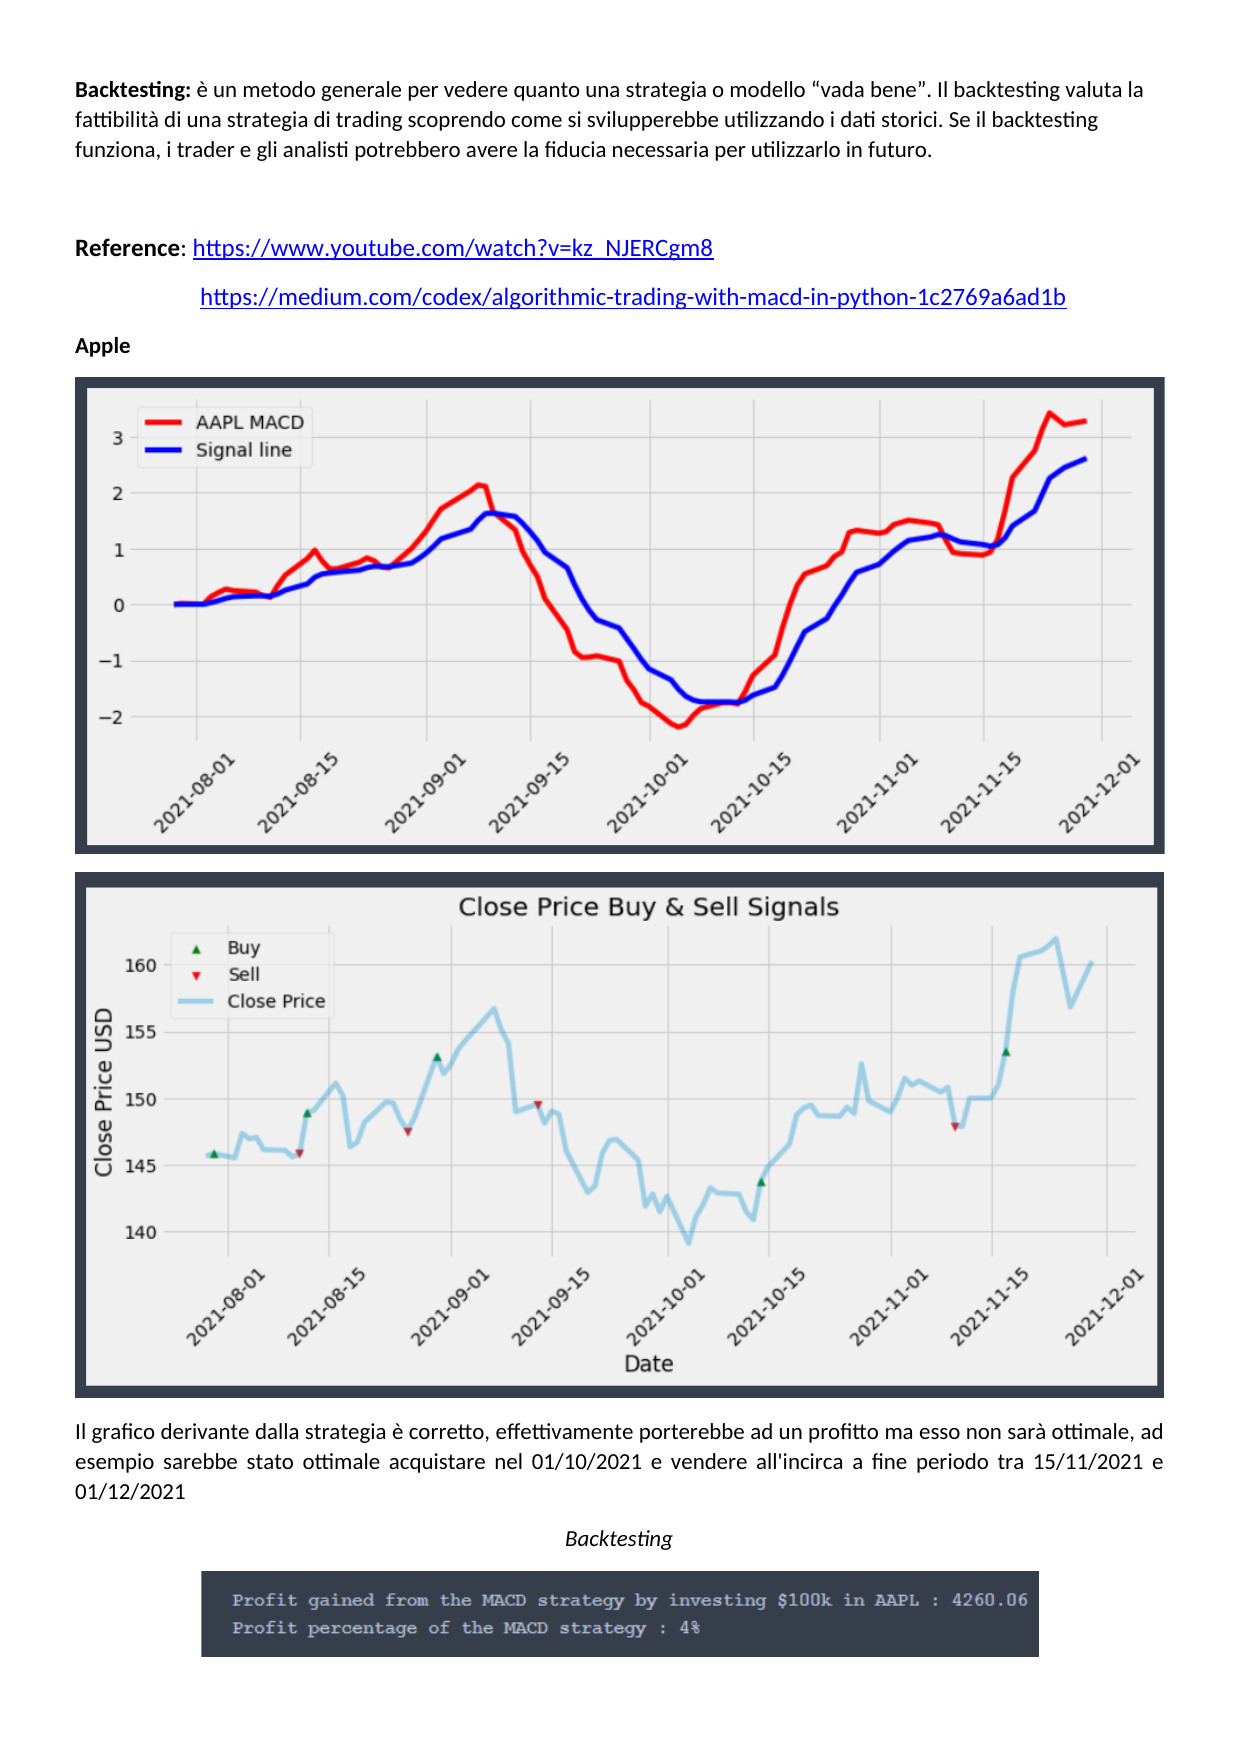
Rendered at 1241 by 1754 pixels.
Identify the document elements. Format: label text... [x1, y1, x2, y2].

list Backtesting: è un metodo generale per vedere quanto una strategia o modello “vada bene”. Il backtesting valuta la fattibilità di una strategia di trading scoprendo come si svilupperebbe utilizzando i dati storici. Se il backtesting funziona, i trader e gli analisti potrebbero avere la fiducia necessaria per utilizzarlo in futuro. [75, 75, 1165, 163]
list Il grafico derivante dalla strategia è corretto, effettivamente porterebbe ad un profitto ma esso non sarà ottimale, ad esempio sarebbe stato ottimale acquistare nel 01/10/2021 e vendere all'incirca a fine periodo tra 15/11/2021 e 01/12/2021 [75, 1417, 1165, 1505]
list Reference: https://www.youtube.com/watch?v=kz_NJERCgm8 [75, 232, 1165, 262]
text Apple [75, 331, 1165, 359]
picture [75, 377, 1165, 854]
picture [201, 1571, 1039, 1657]
list https://medium.com/codex/algorithmic-trading-with-macd-in-python-1c2769a6ad1b [75, 281, 1165, 312]
list Backtesting [75, 1524, 1165, 1552]
picture [75, 872, 1164, 1398]
